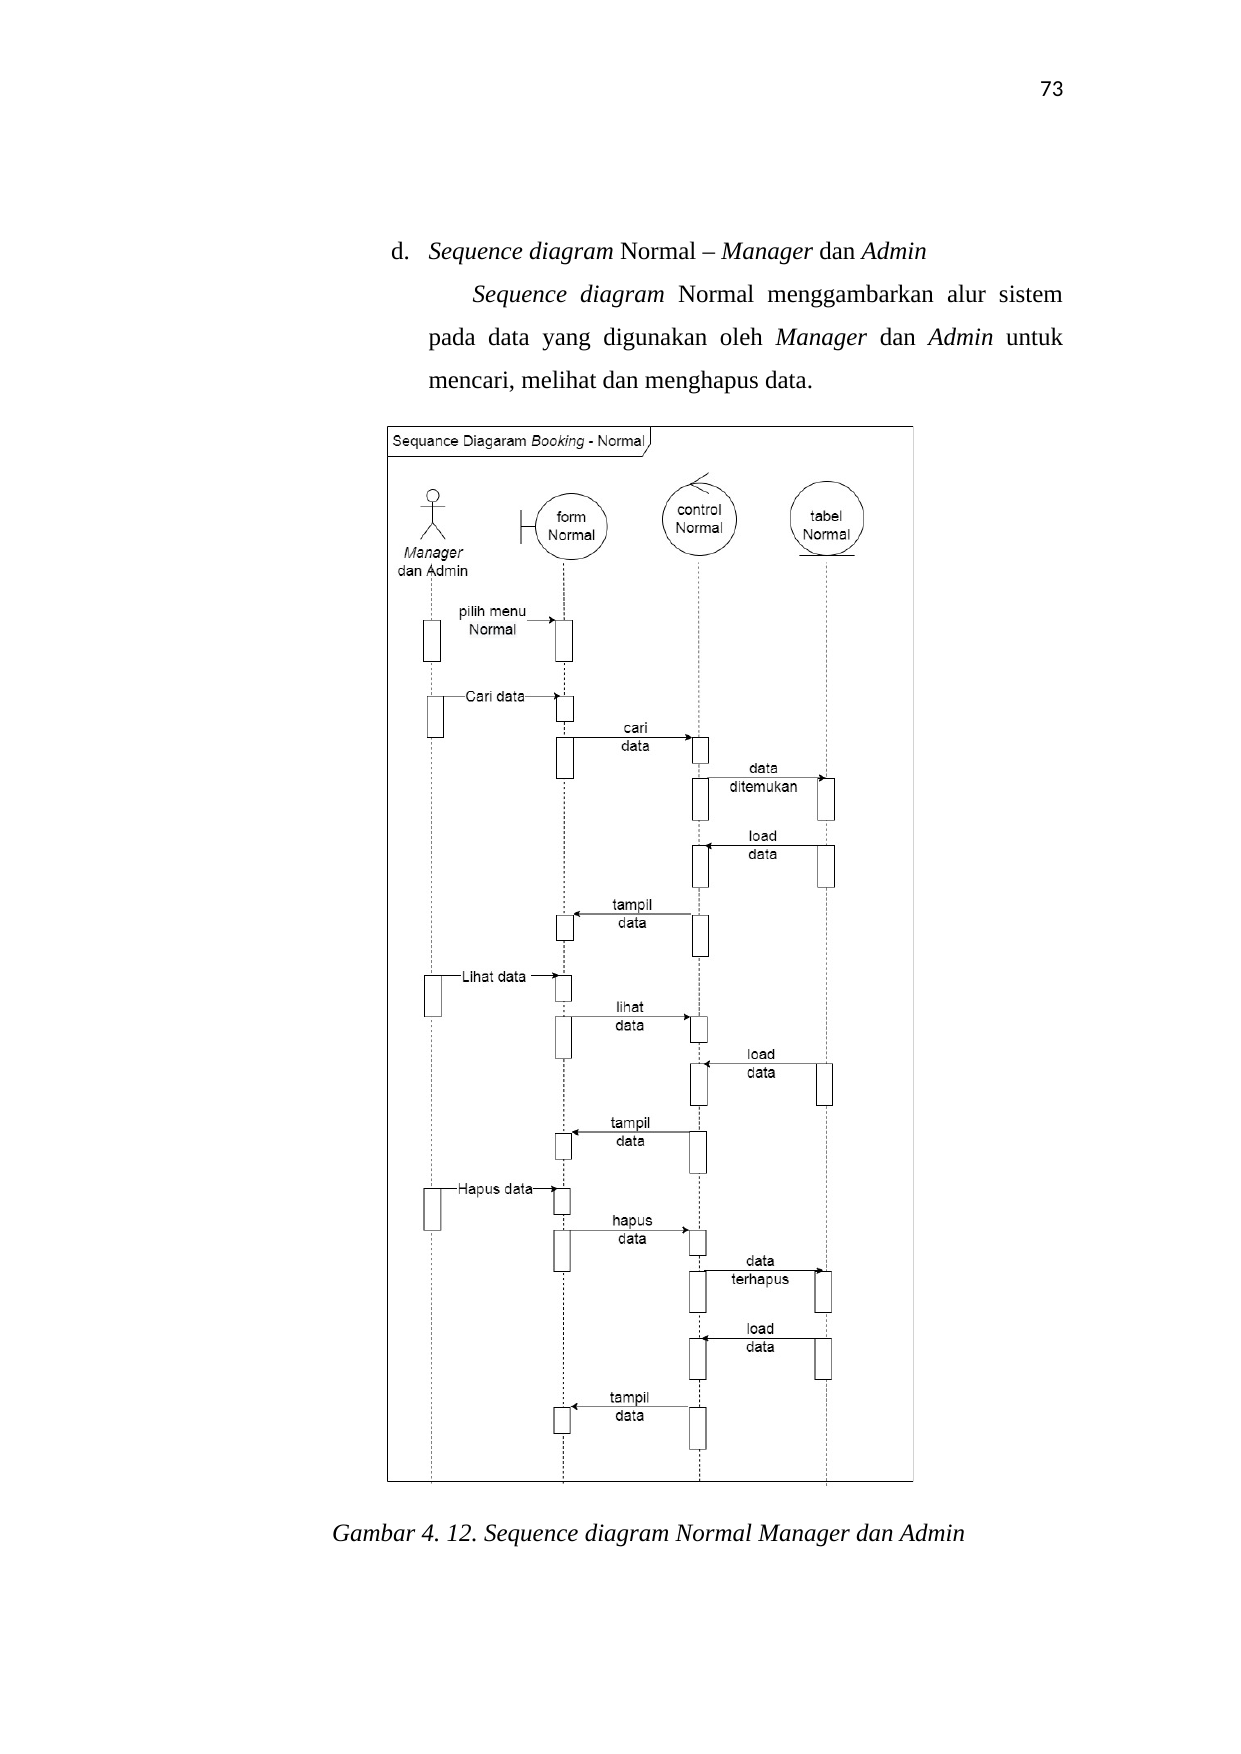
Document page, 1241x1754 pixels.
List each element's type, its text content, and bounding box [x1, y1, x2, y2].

text Sequence diagram Normal menggambarkan alur sistem pada data yang digunakan oleh Manager dan Admin untuk mencari, melihat dan menghapus data. [428, 279, 1063, 394]
list Sequence diagram Normal – Manager dan Admin [391, 236, 1063, 265]
picture [386, 425, 914, 1488]
text Gambar 4. 12. Sequence diagram Normal Manager dan Admin [236, 1518, 1063, 1547]
